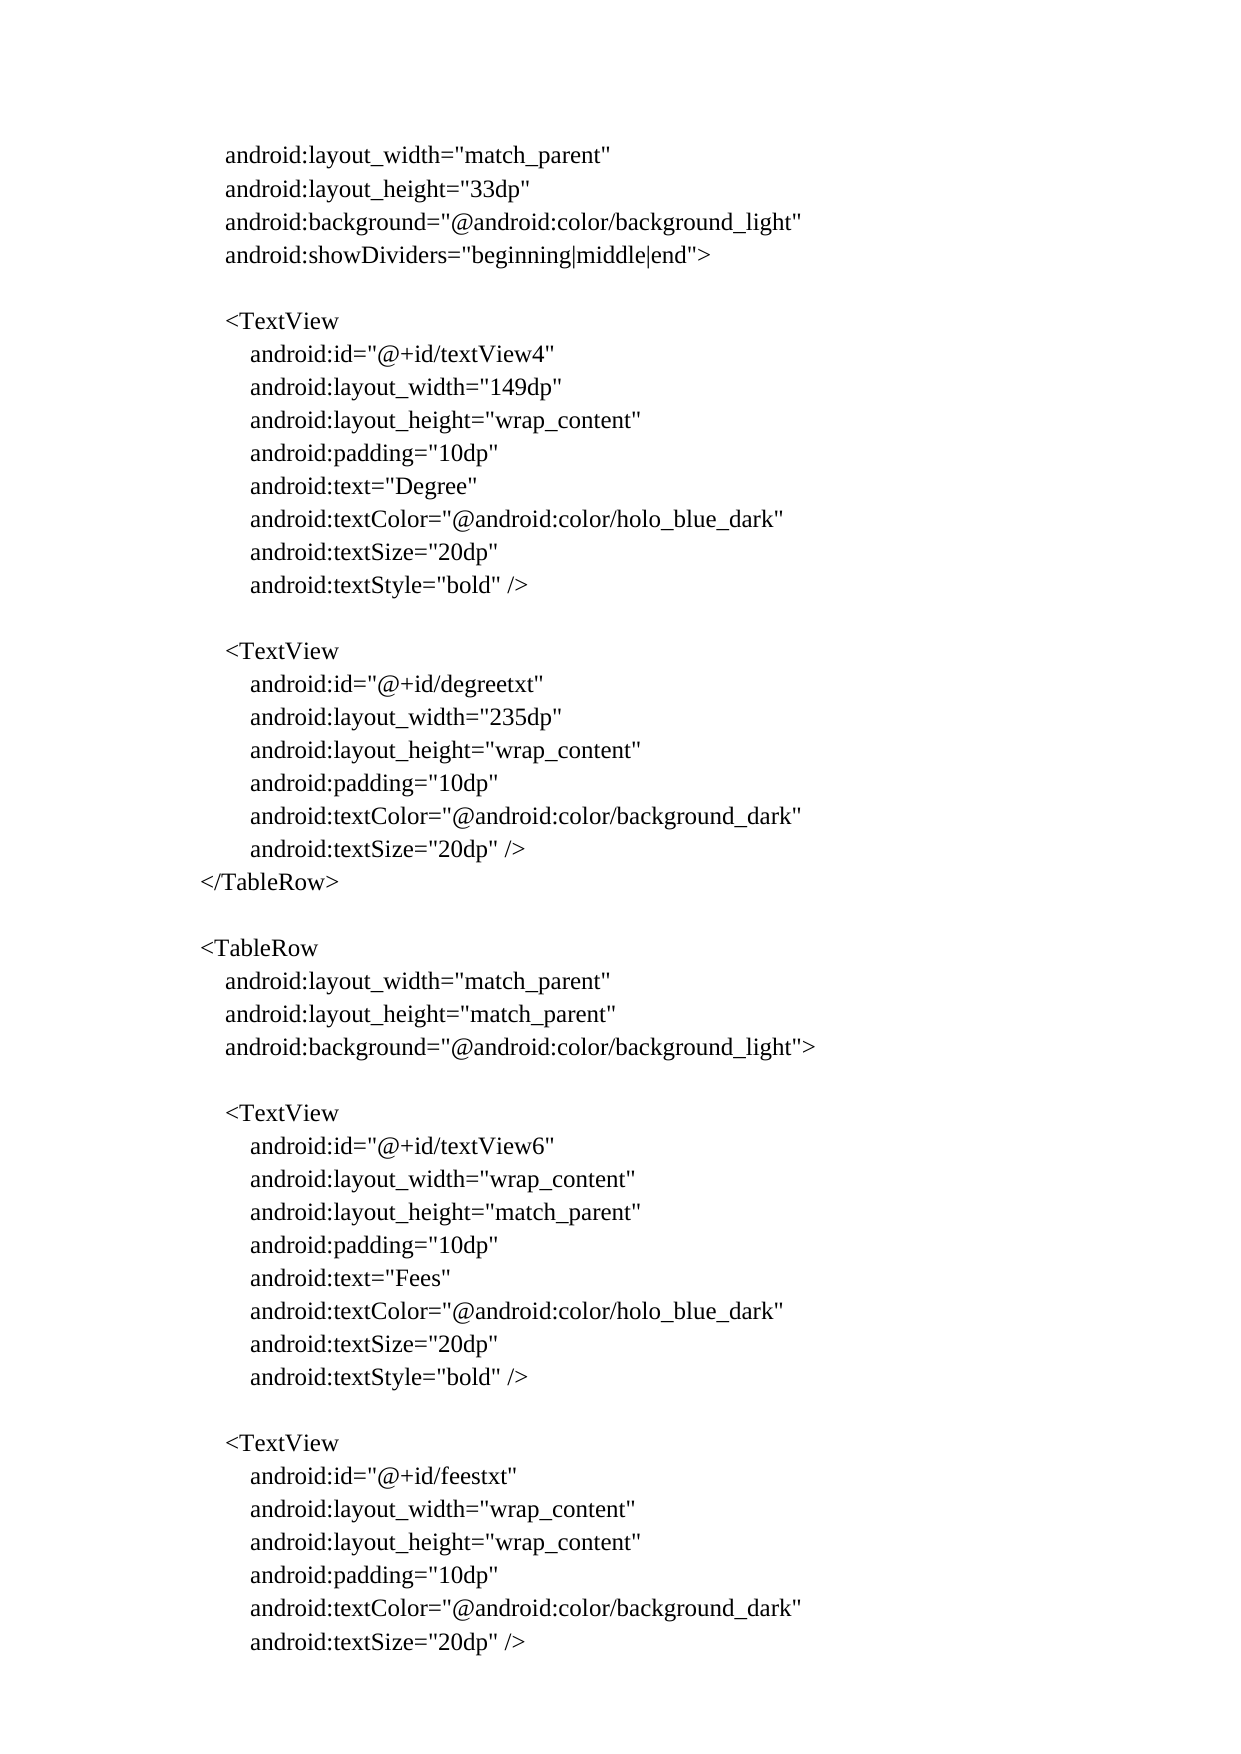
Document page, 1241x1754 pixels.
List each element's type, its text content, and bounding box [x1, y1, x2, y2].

text android:layout_height="match_parent" [150, 1197, 1090, 1226]
text android:textSize="20dp" /> [150, 834, 1090, 863]
text android:layout_height="wrap_content" [150, 735, 1090, 764]
text android:textColor="@android:color/holo_blue_dark" [150, 1296, 1090, 1325]
text android:padding="10dp" [150, 1561, 1090, 1589]
text android:textSize="20dp" [150, 1329, 1090, 1358]
text <TextView [150, 1428, 1090, 1457]
text android:padding="10dp" [150, 438, 1090, 467]
text android:padding="10dp" [150, 768, 1090, 797]
text android:layout_width="match_parent" [150, 966, 1090, 995]
text <TextView [150, 636, 1090, 665]
text android:textSize="20dp" [150, 537, 1090, 566]
text android:text="Fees" [150, 1263, 1090, 1292]
text android:background="@android:color/background_light"> [150, 1032, 1090, 1061]
text android:layout_width="match_parent" [150, 141, 1090, 169]
text android:layout_width="wrap_content" [150, 1494, 1090, 1523]
text android:id="@+id/feestxt" [150, 1461, 1090, 1490]
text android:text="Degree" [150, 471, 1090, 499]
text <TextView [150, 306, 1090, 334]
text android:textColor="@android:color/background_dark" [150, 1593, 1090, 1622]
text android:showDividers="beginning|middle|end"> [150, 240, 1090, 268]
text android:layout_width="wrap_content" [150, 1164, 1090, 1193]
text android:layout_height="match_parent" [150, 999, 1090, 1028]
text android:id="@+id/textView6" [150, 1131, 1090, 1160]
text </TableRow> [150, 867, 1090, 896]
text android:textStyle="bold" /> [150, 570, 1090, 599]
text <TextView [150, 1098, 1090, 1127]
text android:layout_width="235dp" [150, 702, 1090, 731]
text android:textColor="@android:color/holo_blue_dark" [150, 504, 1090, 533]
text android:layout_height="wrap_content" [150, 405, 1090, 433]
text android:id="@+id/textView4" [150, 339, 1090, 367]
text android:textColor="@android:color/background_dark" [150, 801, 1090, 830]
text android:layout_height="33dp" [150, 174, 1090, 202]
text android:layout_height="wrap_content" [150, 1527, 1090, 1556]
text android:padding="10dp" [150, 1230, 1090, 1259]
text <TableRow [150, 933, 1090, 962]
text android:background="@android:color/background_light" [150, 207, 1090, 235]
text android:textStyle="bold" /> [150, 1362, 1090, 1391]
text android:textSize="20dp" /> [150, 1627, 1090, 1655]
text android:id="@+id/degreetxt" [150, 669, 1090, 698]
text android:layout_width="149dp" [150, 372, 1090, 401]
